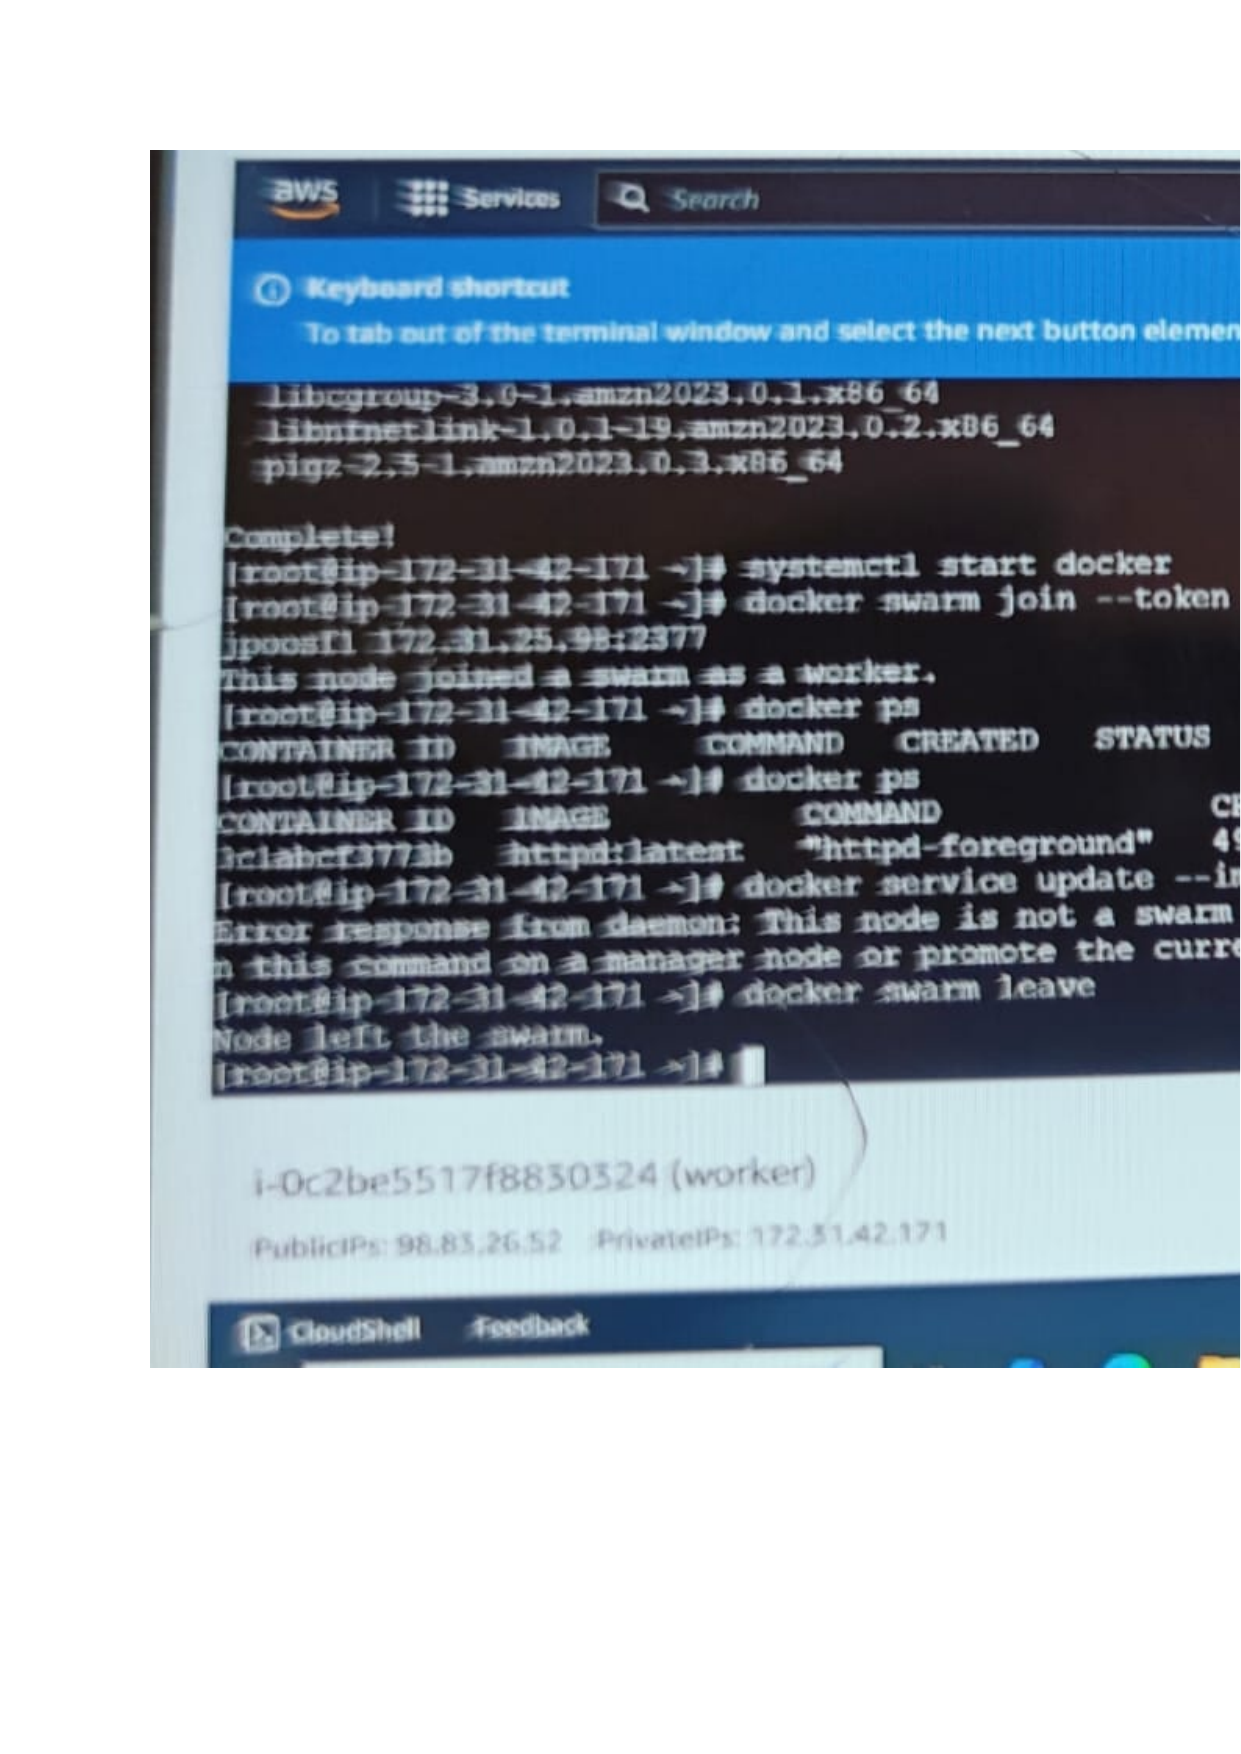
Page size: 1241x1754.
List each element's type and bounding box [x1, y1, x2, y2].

picture [150, 150, 1241, 1368]
